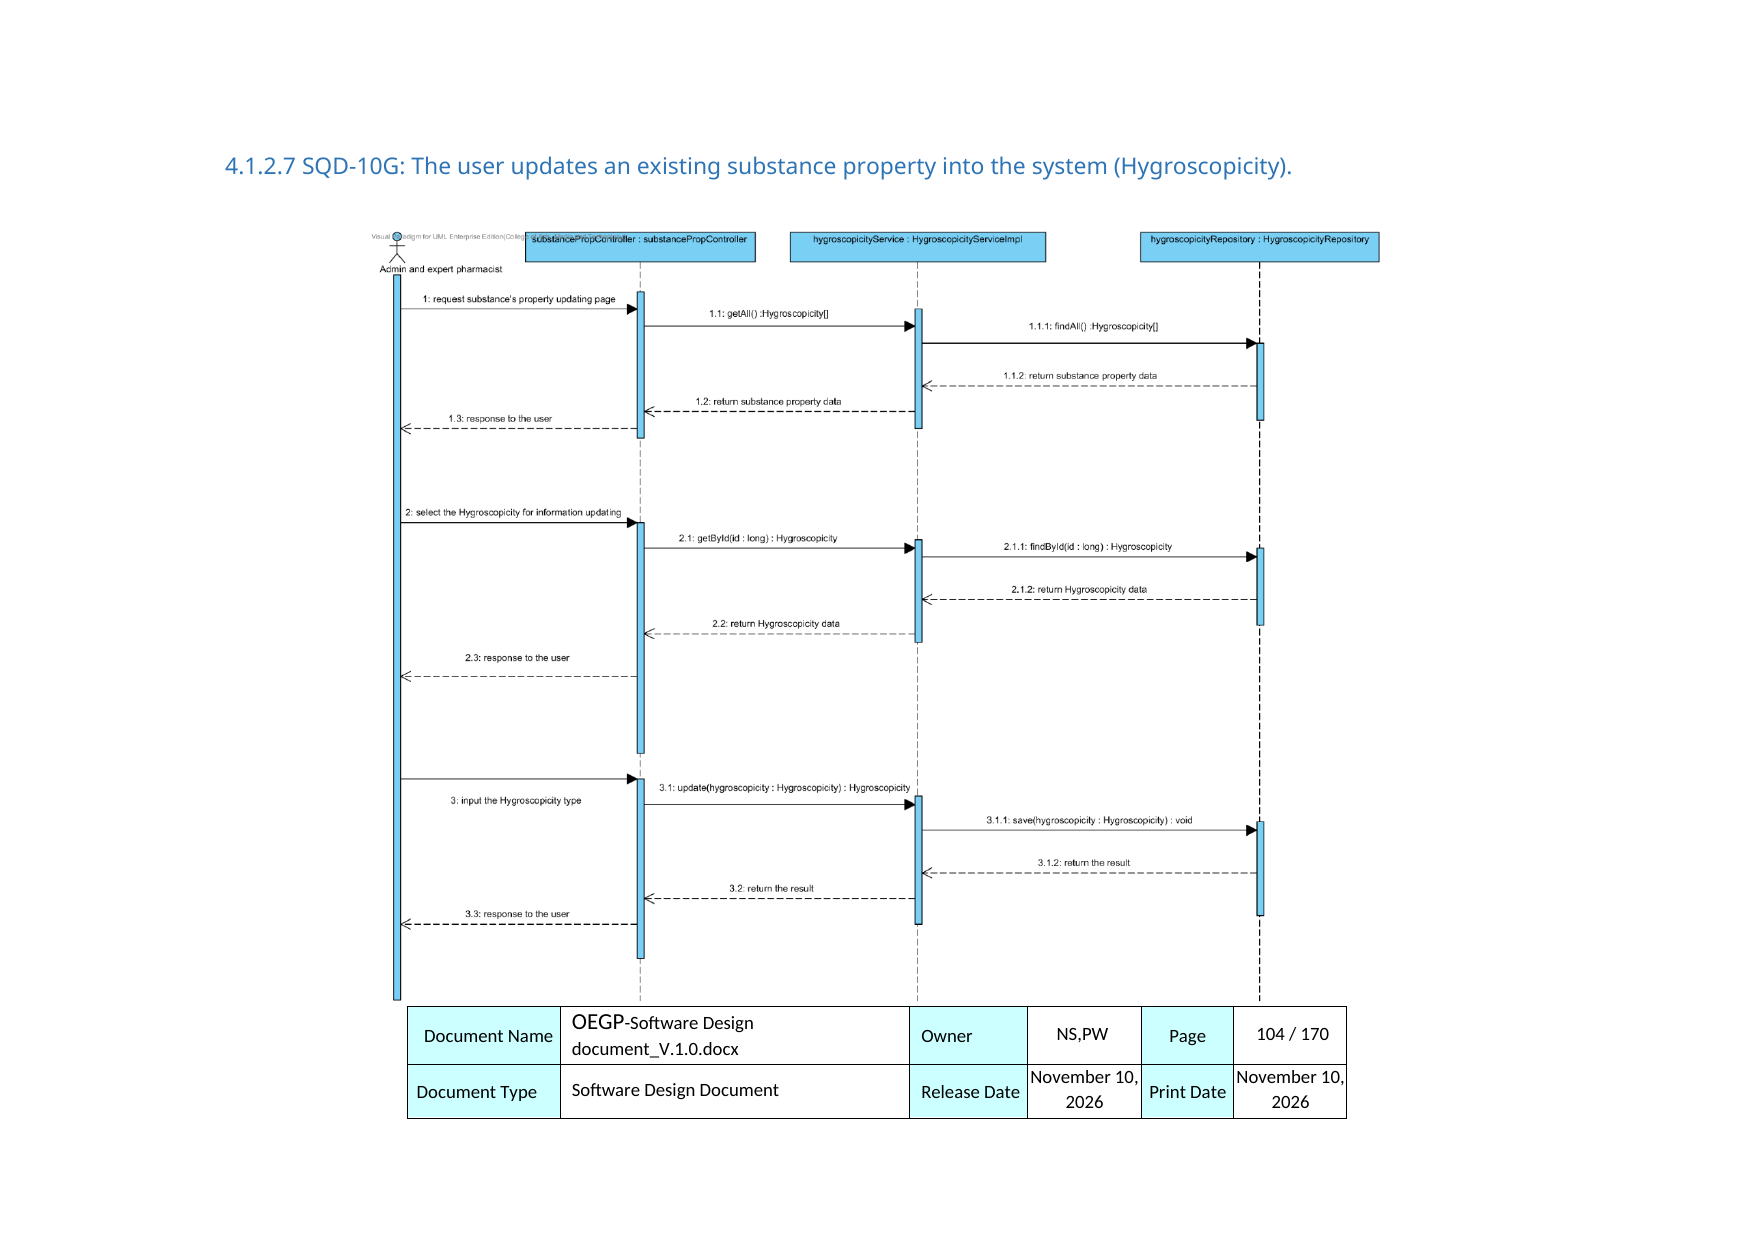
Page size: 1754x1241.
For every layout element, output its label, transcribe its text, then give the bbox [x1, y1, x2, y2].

picture [371, 230, 1383, 1004]
subtitle 4.1.2.7 SQD-10G: The user updates an existing substance property into the system (Hygroscopicity). [150, 150, 1604, 181]
